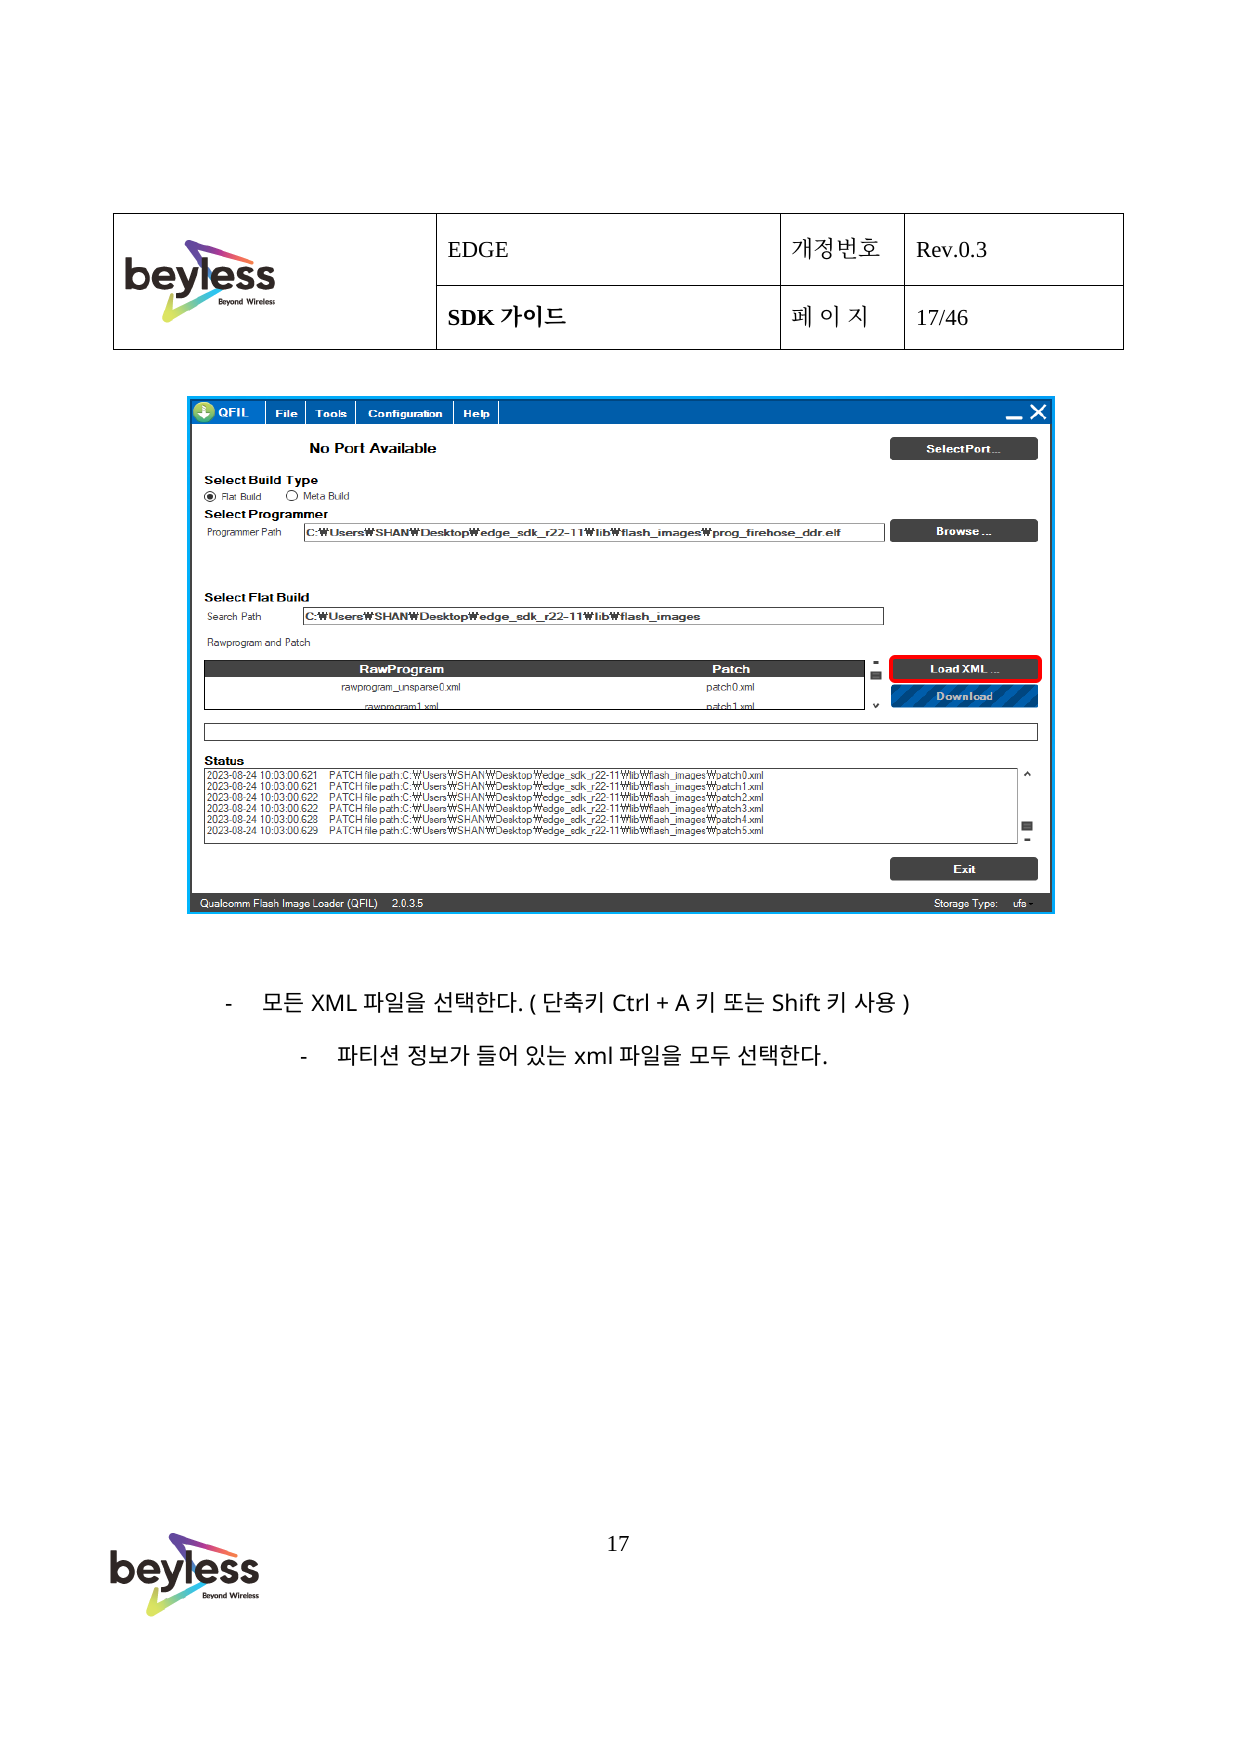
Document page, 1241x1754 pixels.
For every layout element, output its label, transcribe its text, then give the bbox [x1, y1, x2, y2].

list 파티션 정보가 들어 있는 xml 파일을 모두 선택한다. [300, 1038, 1128, 1071]
picture [108, 1529, 262, 1620]
picture [124, 236, 279, 326]
list 모든 XML 파일을 선택한다. ( 단축키 Ctrl + A 키 또는 Shift 키 사용 ) [225, 985, 1128, 1018]
picture [183, 393, 1057, 916]
